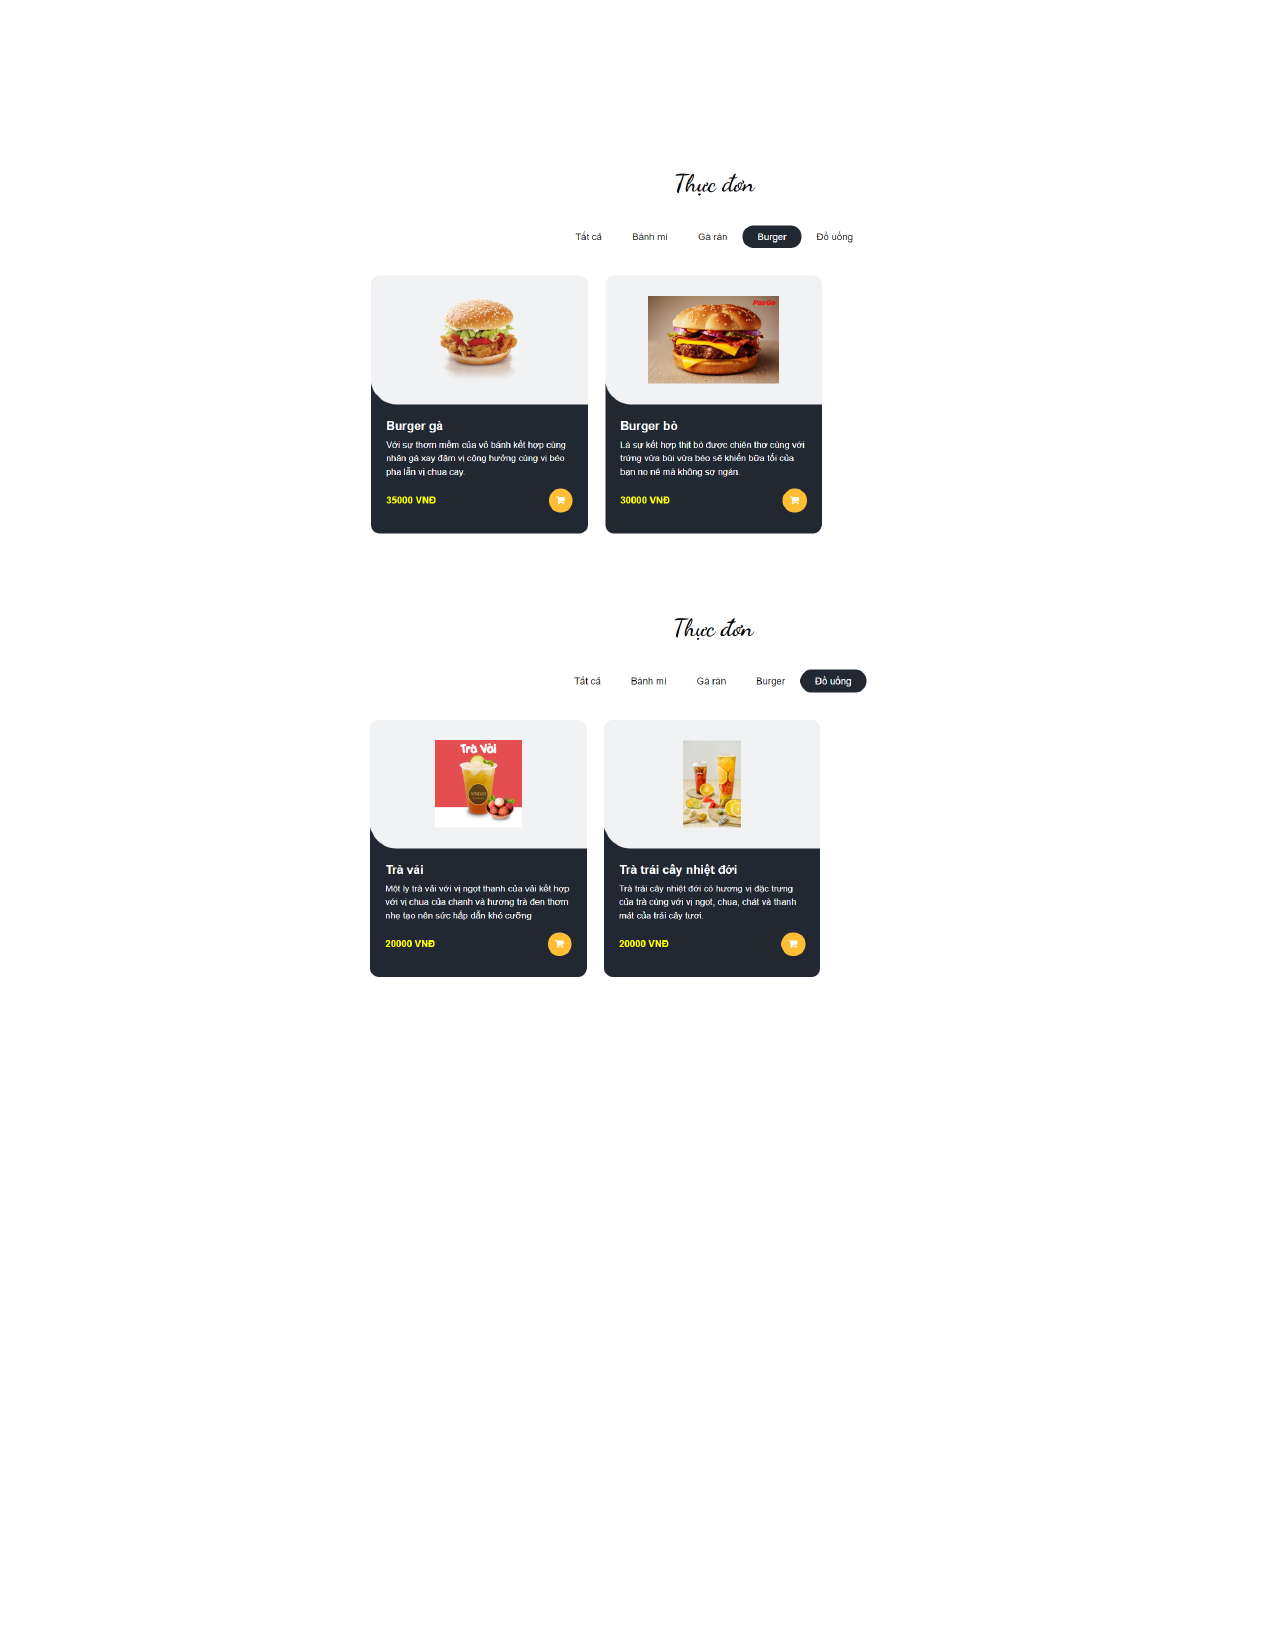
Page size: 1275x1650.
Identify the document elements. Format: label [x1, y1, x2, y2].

picture [225, 150, 1200, 592]
picture [225, 594, 1200, 1038]
